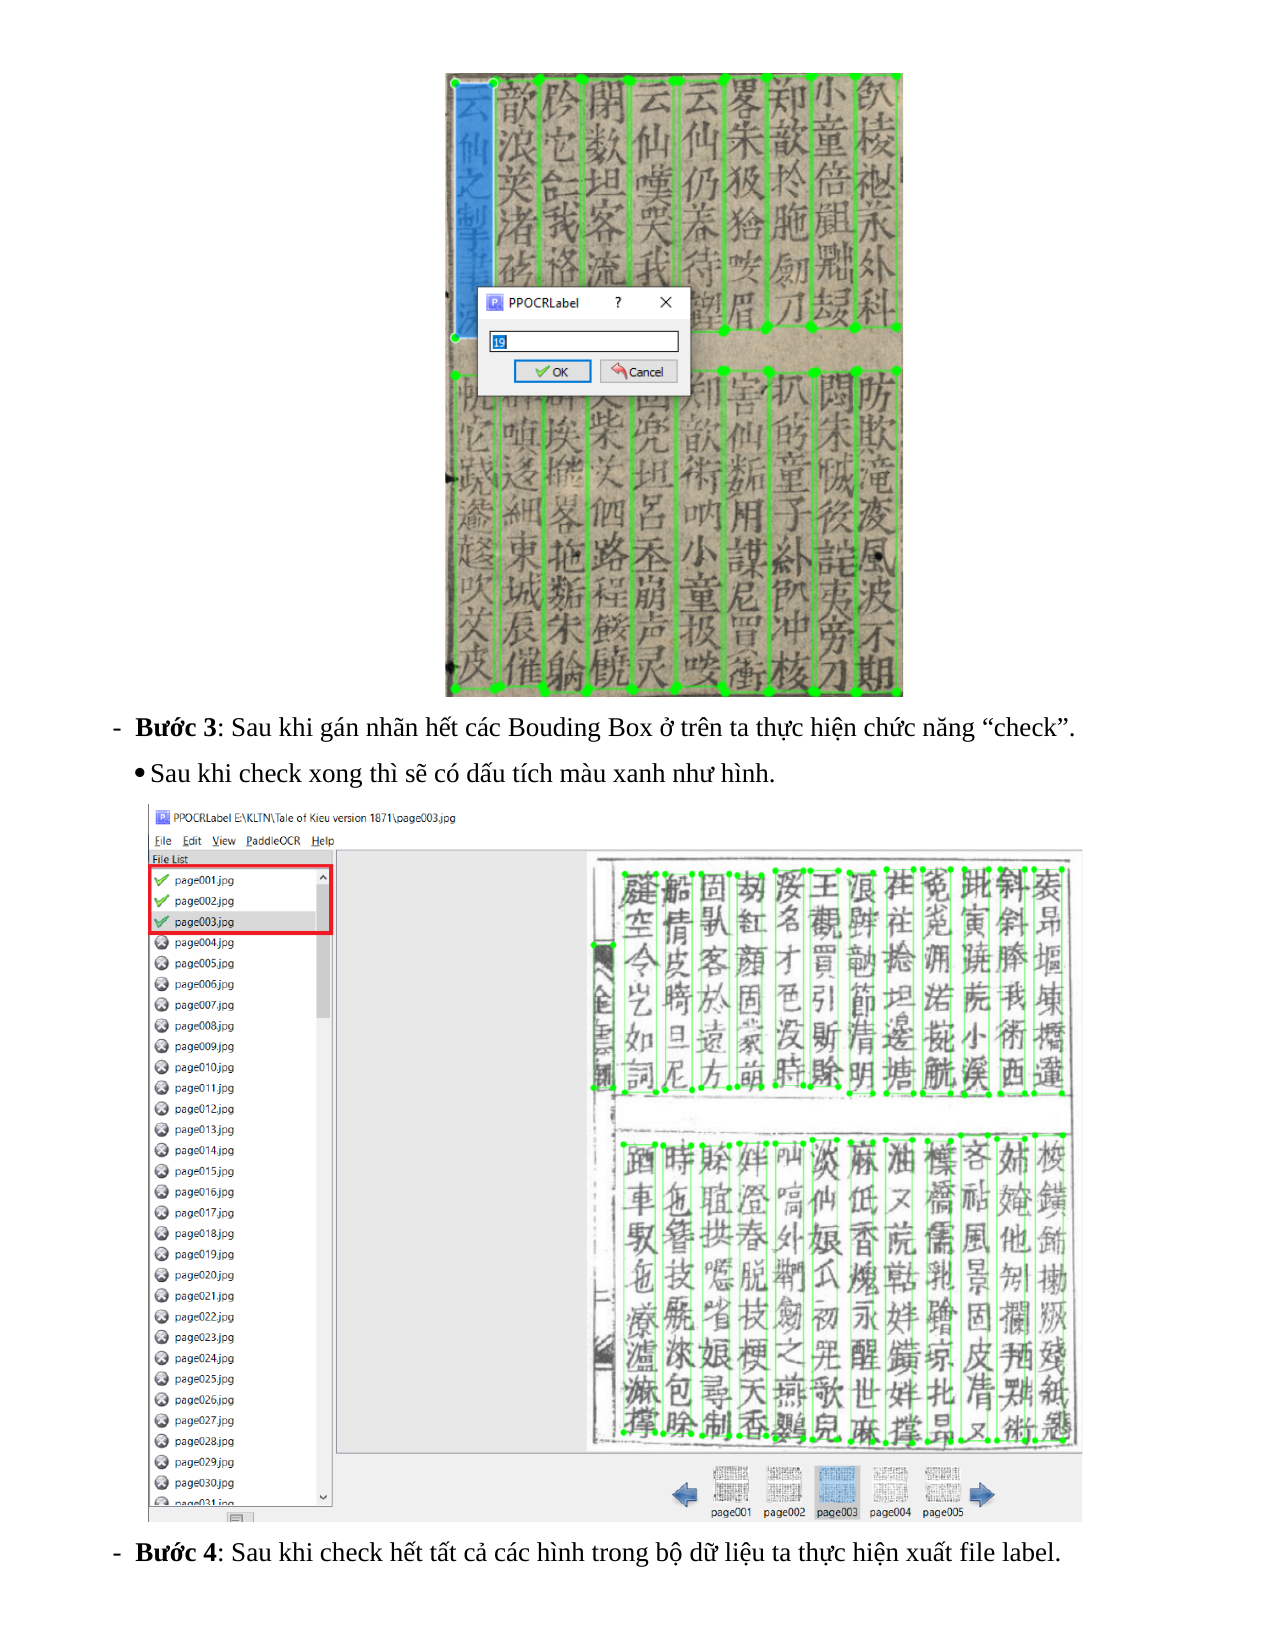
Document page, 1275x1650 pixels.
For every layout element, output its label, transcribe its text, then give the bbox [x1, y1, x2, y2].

list Sau khi check xong thì sẽ có dấu tích màu xanh như hình. [135, 758, 1184, 789]
list Bước 4: Sau khi check hết tất cả các hình trong bộ dữ liệu ta thực hiện xuất file label. [112, 1536, 1184, 1567]
picture [445, 73, 904, 697]
picture [148, 804, 1083, 1522]
list Bước 3: Sau khi gán nhãn hết các Bouding Box ở trên ta thực hiện chức năng “check”. [112, 711, 1184, 742]
